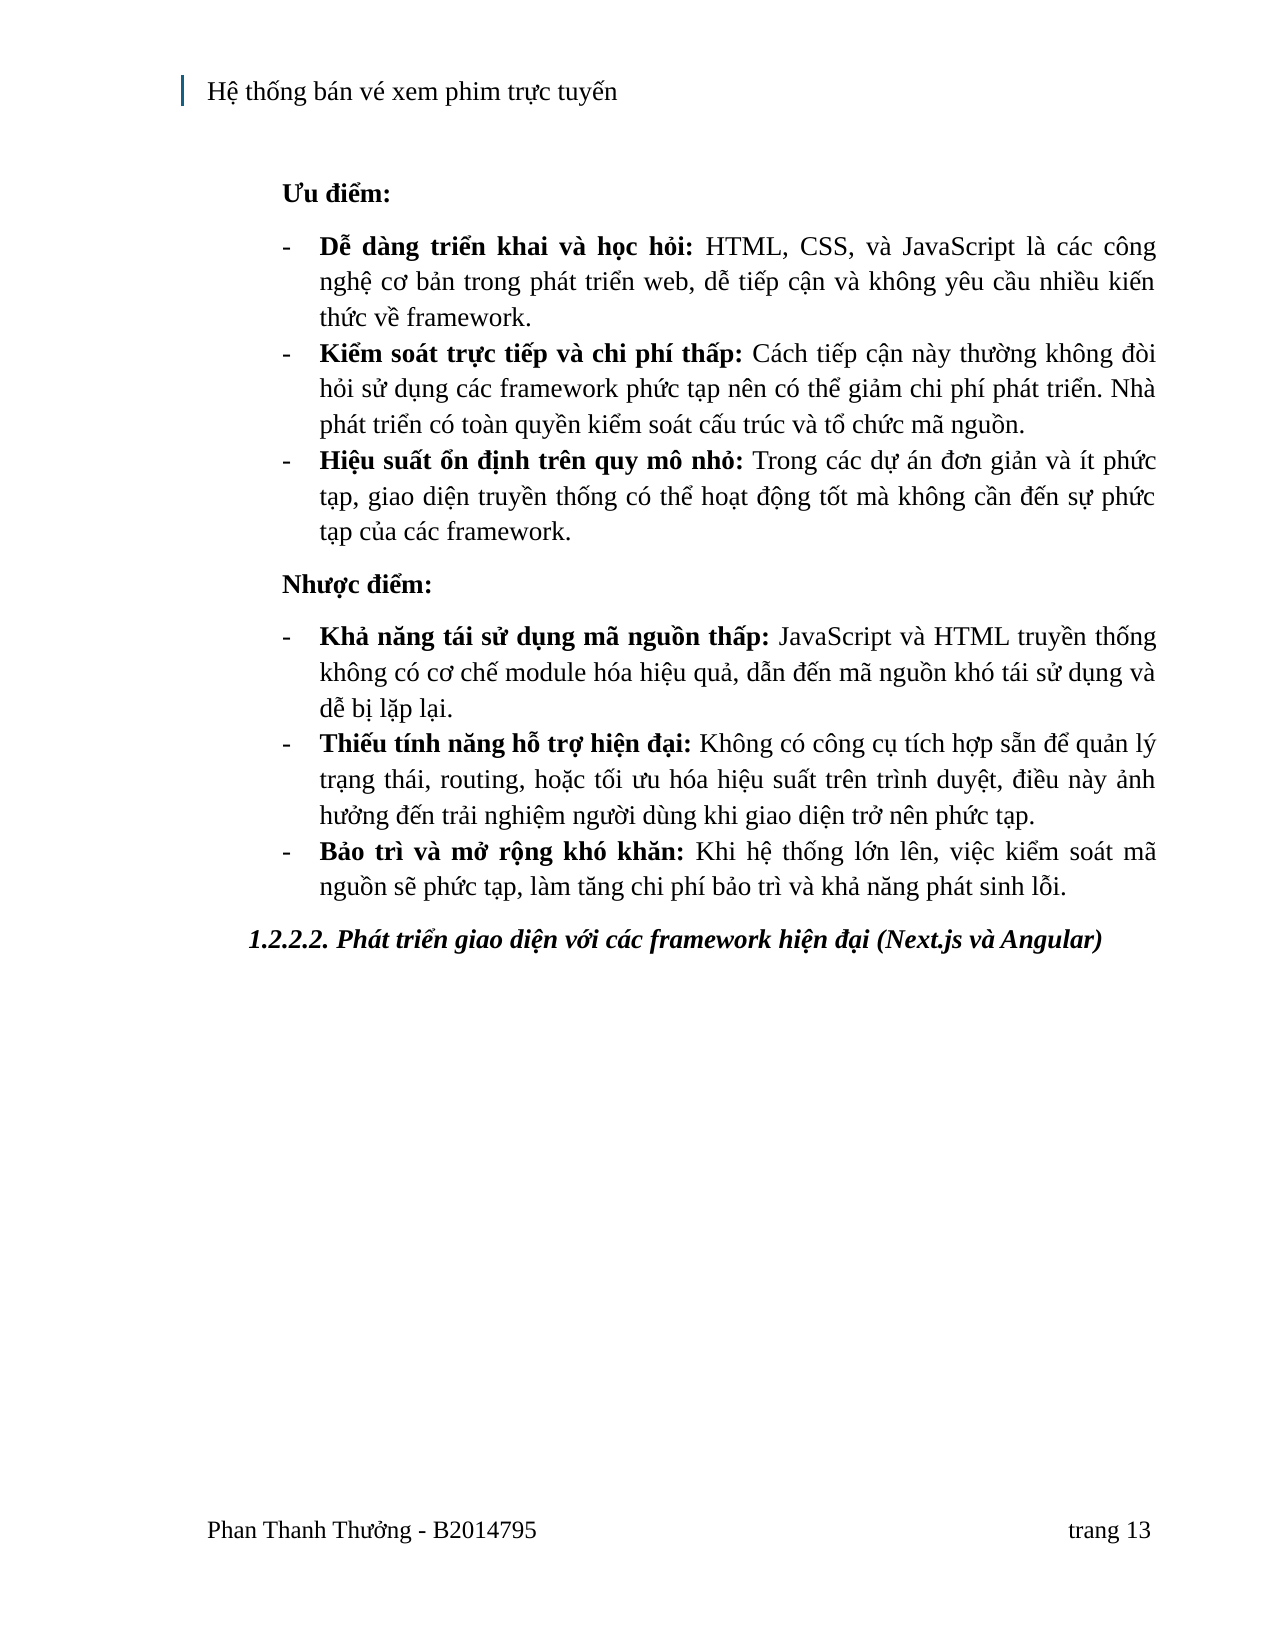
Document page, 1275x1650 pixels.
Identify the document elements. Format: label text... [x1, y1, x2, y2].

text Ưu điểm: [207, 177, 1157, 208]
subtitle Phát triển giao diện với các framework hiện đại (Next.js và Angular) [248, 923, 1157, 954]
list Dễ dàng triển khai và học hỏi: HTML, CSS, và JavaScript là các công nghệ cơ bản trong phát triển web, dễ tiếp cận và không yêu cầu nhiều kiến thức về framework. [282, 229, 1157, 332]
list Thiếu tính năng hỗ trợ hiện đại: Không có công cụ tích hợp sẵn để quản lý trạng thái, routing, hoặc tối ưu hóa hiệu suất trên trình duyệt, điều này ảnh hưởng đến trải nghiệm người dùng khi giao diện trở nên phức tạp. [282, 727, 1157, 830]
list Khả năng tái sử dụng mã nguồn thấp: JavaScript và HTML truyền thống không có cơ chế module hóa hiệu quả, dẫn đến mã nguồn khó tái sử dụng và dễ bị lặp lại. [282, 620, 1157, 723]
text Nhược điểm: [207, 568, 1157, 599]
list Bảo trì và mở rộng khó khăn: Khi hệ thống lớn lên, việc kiểm soát mã nguồn sẽ phức tạp, làm tăng chi phí bảo trì và khả năng phát sinh lỗi. [282, 834, 1157, 901]
list Hiệu suất ổn định trên quy mô nhỏ: Trong các dự án đơn giản và ít phức tạp, giao diện truyền thống có thể hoạt động tốt mà không cần đến sự phức tạp của các framework. [282, 444, 1157, 547]
list Kiểm soát trực tiếp và chi phí thấp: Cách tiếp cận này thường không đòi hỏi sử dụng các framework phức tạp nên có thể giảm chi phí phát triển. Nhà phát triển có toàn quyền kiểm soát cấu trúc và tổ chức mã nguồn. [282, 337, 1157, 439]
